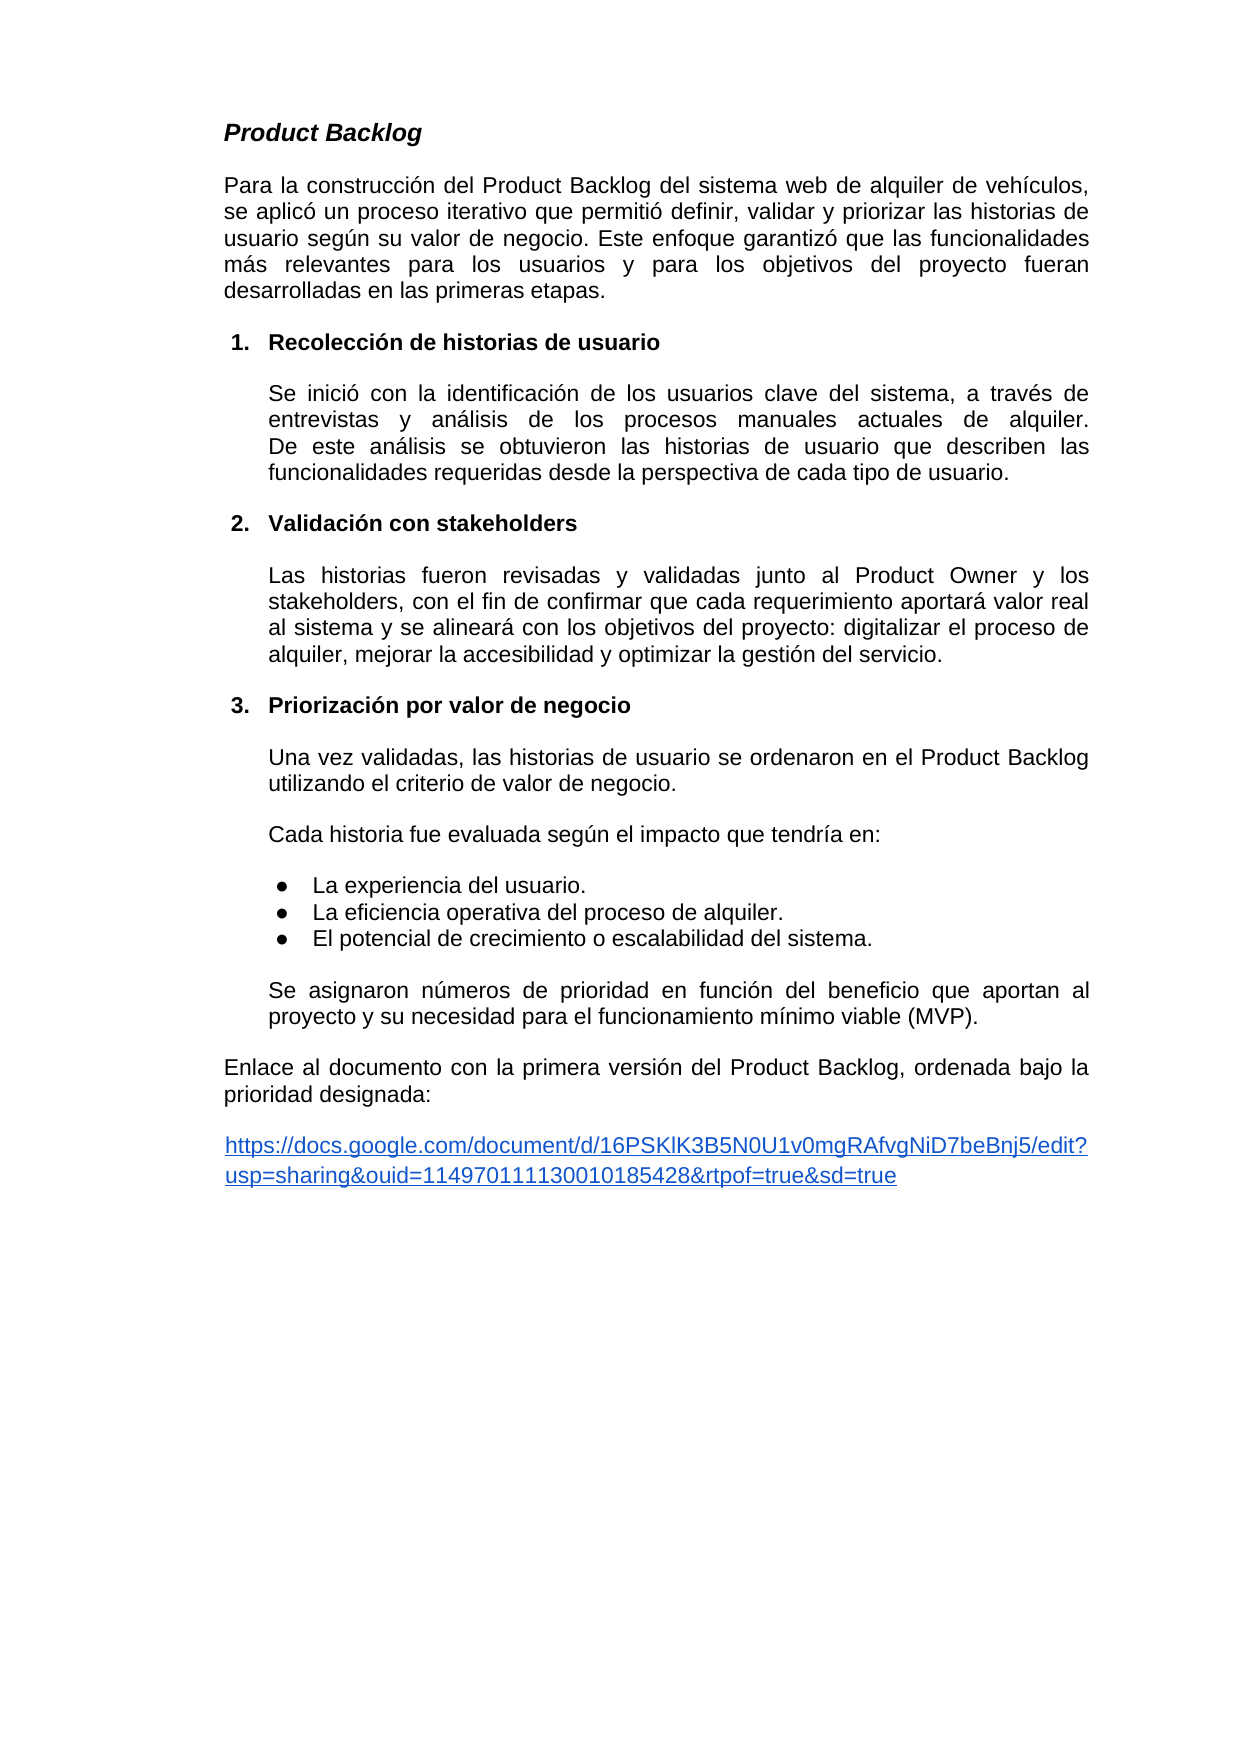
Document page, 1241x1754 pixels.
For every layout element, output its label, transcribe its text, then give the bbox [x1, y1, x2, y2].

list El potencial de crecimiento o escalabilidad del sistema. [275, 925, 1090, 952]
subtitle Product Backlog [224, 118, 1090, 147]
text Se inició con la identificación de los usuarios clave del sistema, a través de entrevistas y análisis de los procesos manuales actuales de alquiler. De este análisis se obtuvieron las historias de usuario que describen las funcionalidades requeridas desde la perspectiva de cada tipo de usuario. [268, 380, 1090, 485]
list Priorización por valor de negocio [231, 692, 1090, 718]
text Las historias fueron revisadas y validadas junto al Product Owner y los stakeholders, con el fin de confirmar que cada requerimiento aportará valor real al sistema y se alineará con los objetivos del proyecto: digitalizar el proceso de alquiler, mejorar la accesibilidad y optimizar la gestión del servicio. [268, 562, 1090, 667]
text Una vez validadas, las historias de usuario se ordenaron en el Product Backlog utilizando el criterio de valor de negocio. [268, 743, 1090, 796]
list La eficiencia operativa del proceso de alquiler. [275, 899, 1090, 925]
text Para la construcción del Product Backlog del sistema web de alquiler de vehículos, se aplicó un proceso iterativo que permitió definir, validar y priorizar las historias de usuario según su valor de negocio. Este enfoque garantizó que las funcionalidades más relevantes para los usuarios y para los objetivos del proyecto fueran desarrolladas en las primeras etapas. [224, 172, 1090, 303]
text https://docs.google.com/document/d/16PSKlK3B5N0U1v0mgRAfvgNiD7beBnj5/edit?usp=sharing&ouid=114970111130010185428&rtpof=true&sd=true [225, 1132, 1090, 1188]
text Enlace al documento con la primera versión del Product Backlog, ordenada bajo la prioridad designada: [224, 1054, 1090, 1107]
text Cada historia fue evaluada según el impacto que tendría en: [268, 821, 1090, 847]
list Recolección de historias de usuario [231, 328, 1090, 355]
list La experiencia del usuario. [275, 872, 1090, 899]
list Validación con stakeholders [231, 510, 1090, 537]
text Se asignaron números de prioridad en función del beneficio que aportan al proyecto y su necesidad para el funcionamiento mínimo viable (MVP). [268, 977, 1090, 1029]
